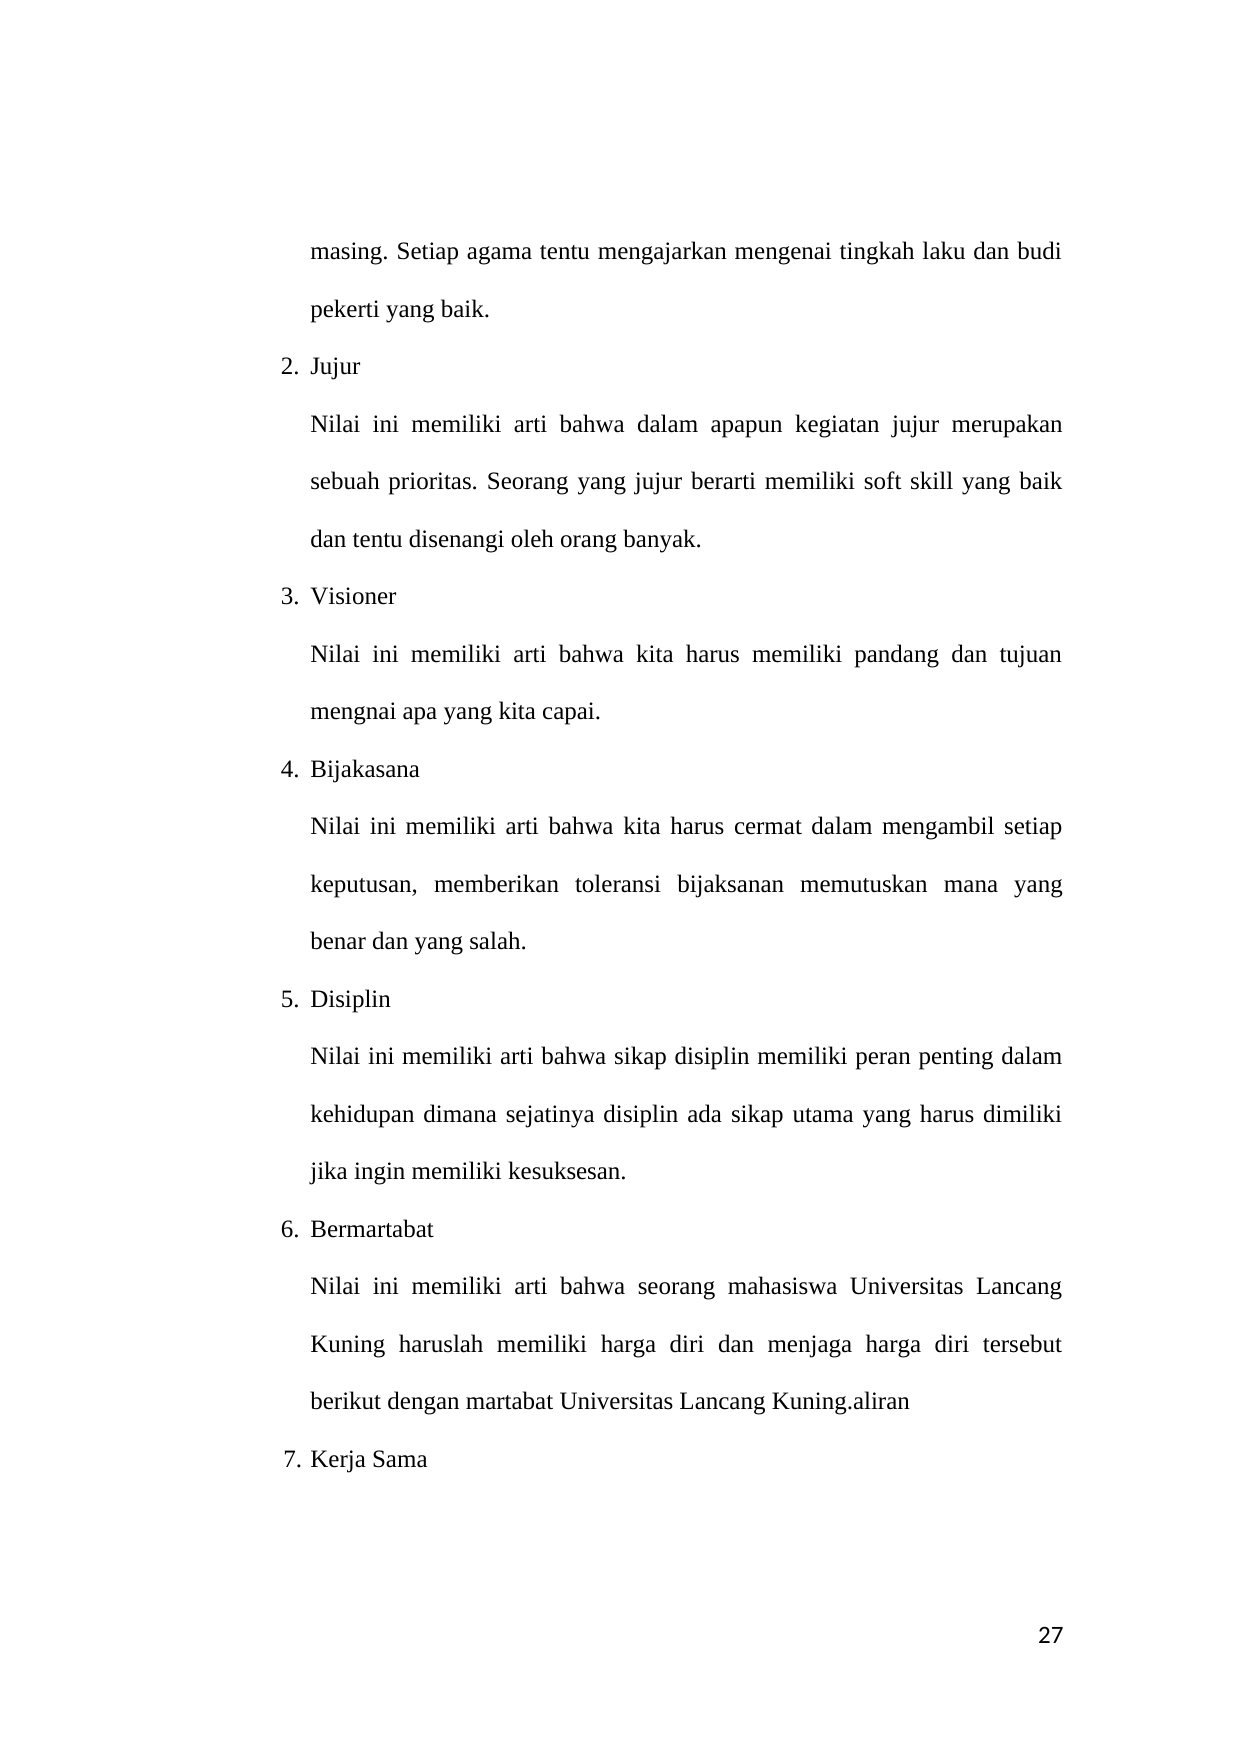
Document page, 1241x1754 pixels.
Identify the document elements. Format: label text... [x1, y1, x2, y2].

list Bermartabat [281, 1214, 1063, 1242]
list Visioner [281, 581, 1063, 610]
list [310, 236, 1063, 322]
list Nilai ini memiliki arti bahwa sikap disiplin memiliki peran penting dalam kehidupan dimana sejatinya disiplin ada sikap utama yang harus dimiliki jika ingin memiliki kesuksesan. [310, 1041, 1063, 1185]
list Nilai ini memiliki arti bahwa dalam apapun kegiatan jujur merupakan sebuah prioritas. Seorang yang jujur berarti memiliki soft skill yang baik dan tentu disenangi oleh orang banyak. [310, 409, 1063, 552]
list Nilai ini memiliki arti bahwa kita harus cermat dalam mengambil setiap keputusan, memberikan toleransi bijaksanan memutuskan mana yang benar dan yang salah. [310, 811, 1063, 955]
list Nilai ini memiliki arti bahwa kita harus memiliki pandang dan tujuan mengnai apa yang kita capai. [310, 639, 1063, 725]
list Bijakasana [281, 754, 1063, 782]
list Jujur [281, 351, 1063, 380]
list Nilai ini memiliki arti bahwa seorang mahasiswa Universitas Lancang Kuning haruslah memiliki harga diri dan menjaga harga diri tersebut berikut dengan martabat Universitas Lancang Kuning.aliran [310, 1271, 1063, 1415]
list Disiplin [281, 984, 1063, 1012]
list Kerja Sama [283, 1444, 1063, 1472]
